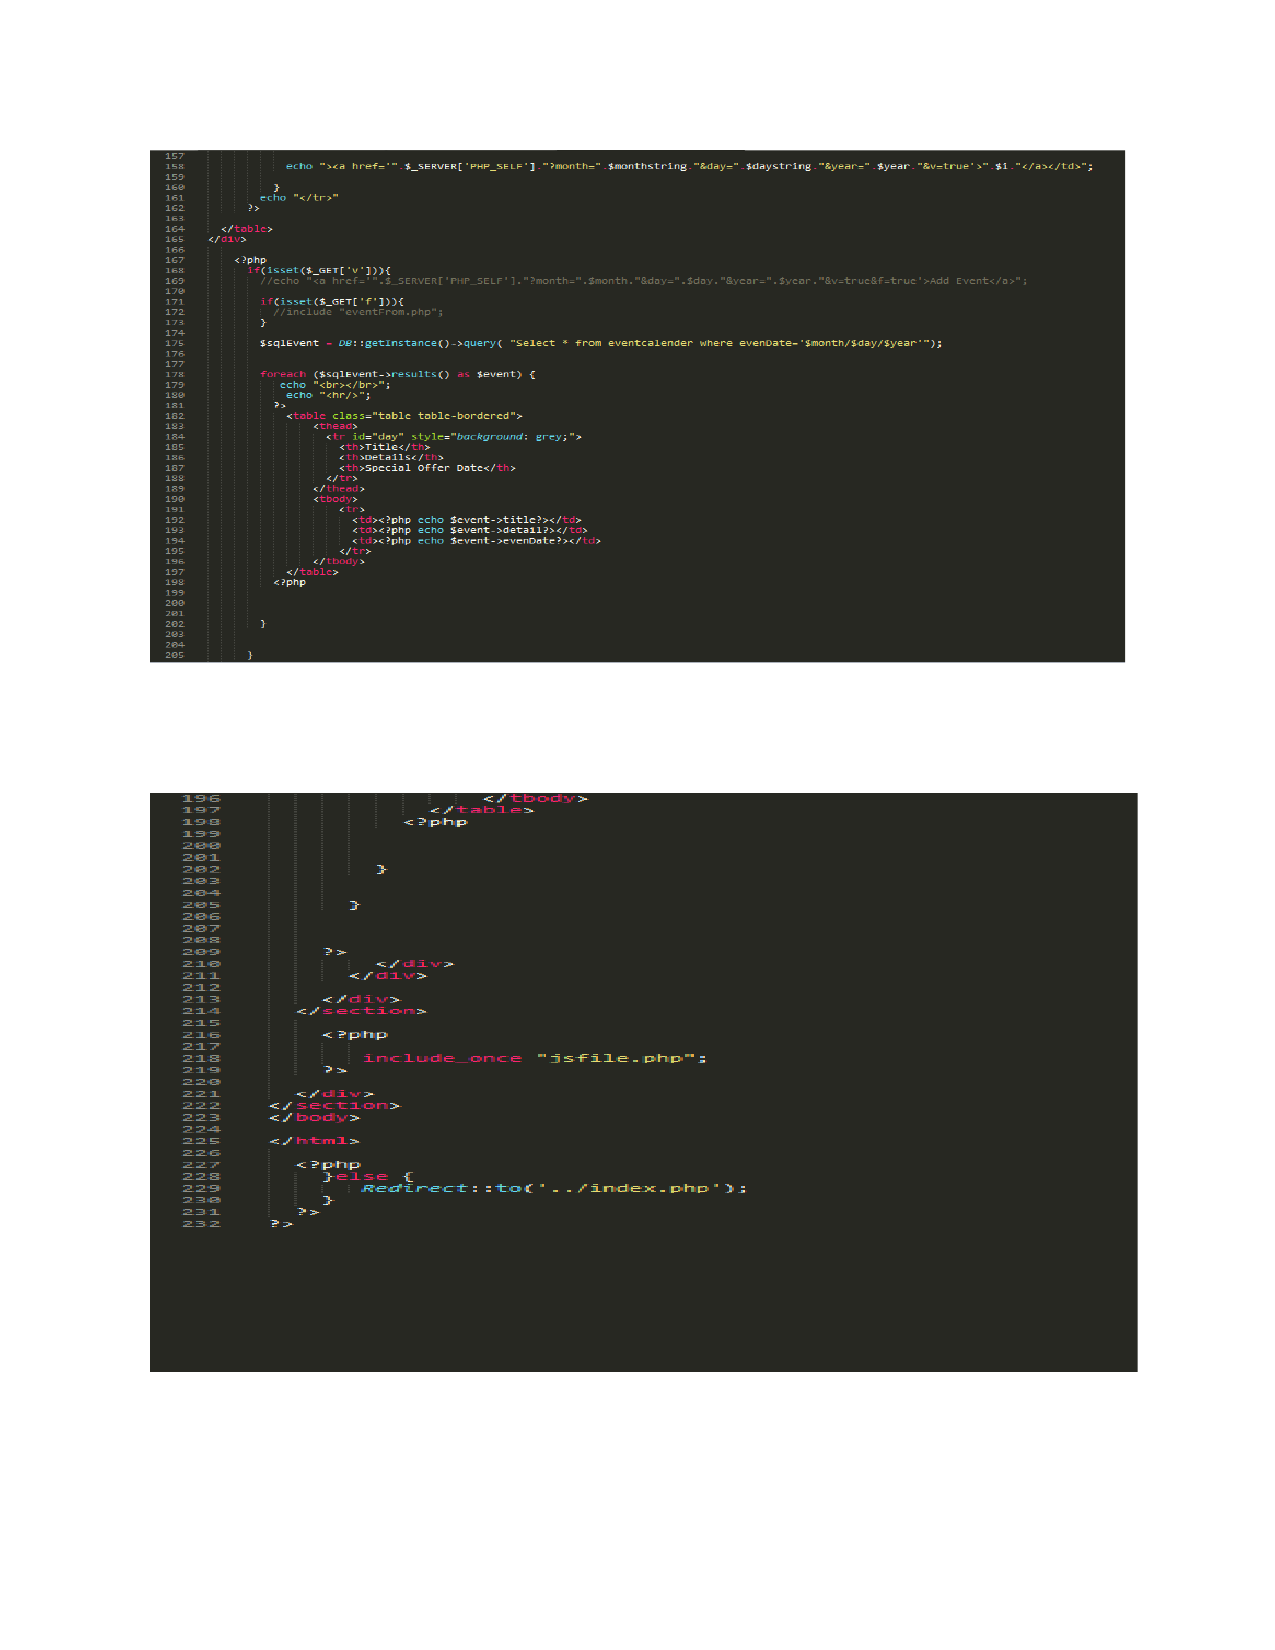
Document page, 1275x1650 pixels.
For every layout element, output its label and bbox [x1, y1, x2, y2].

picture [150, 150, 1125, 663]
picture [150, 793, 1138, 1372]
